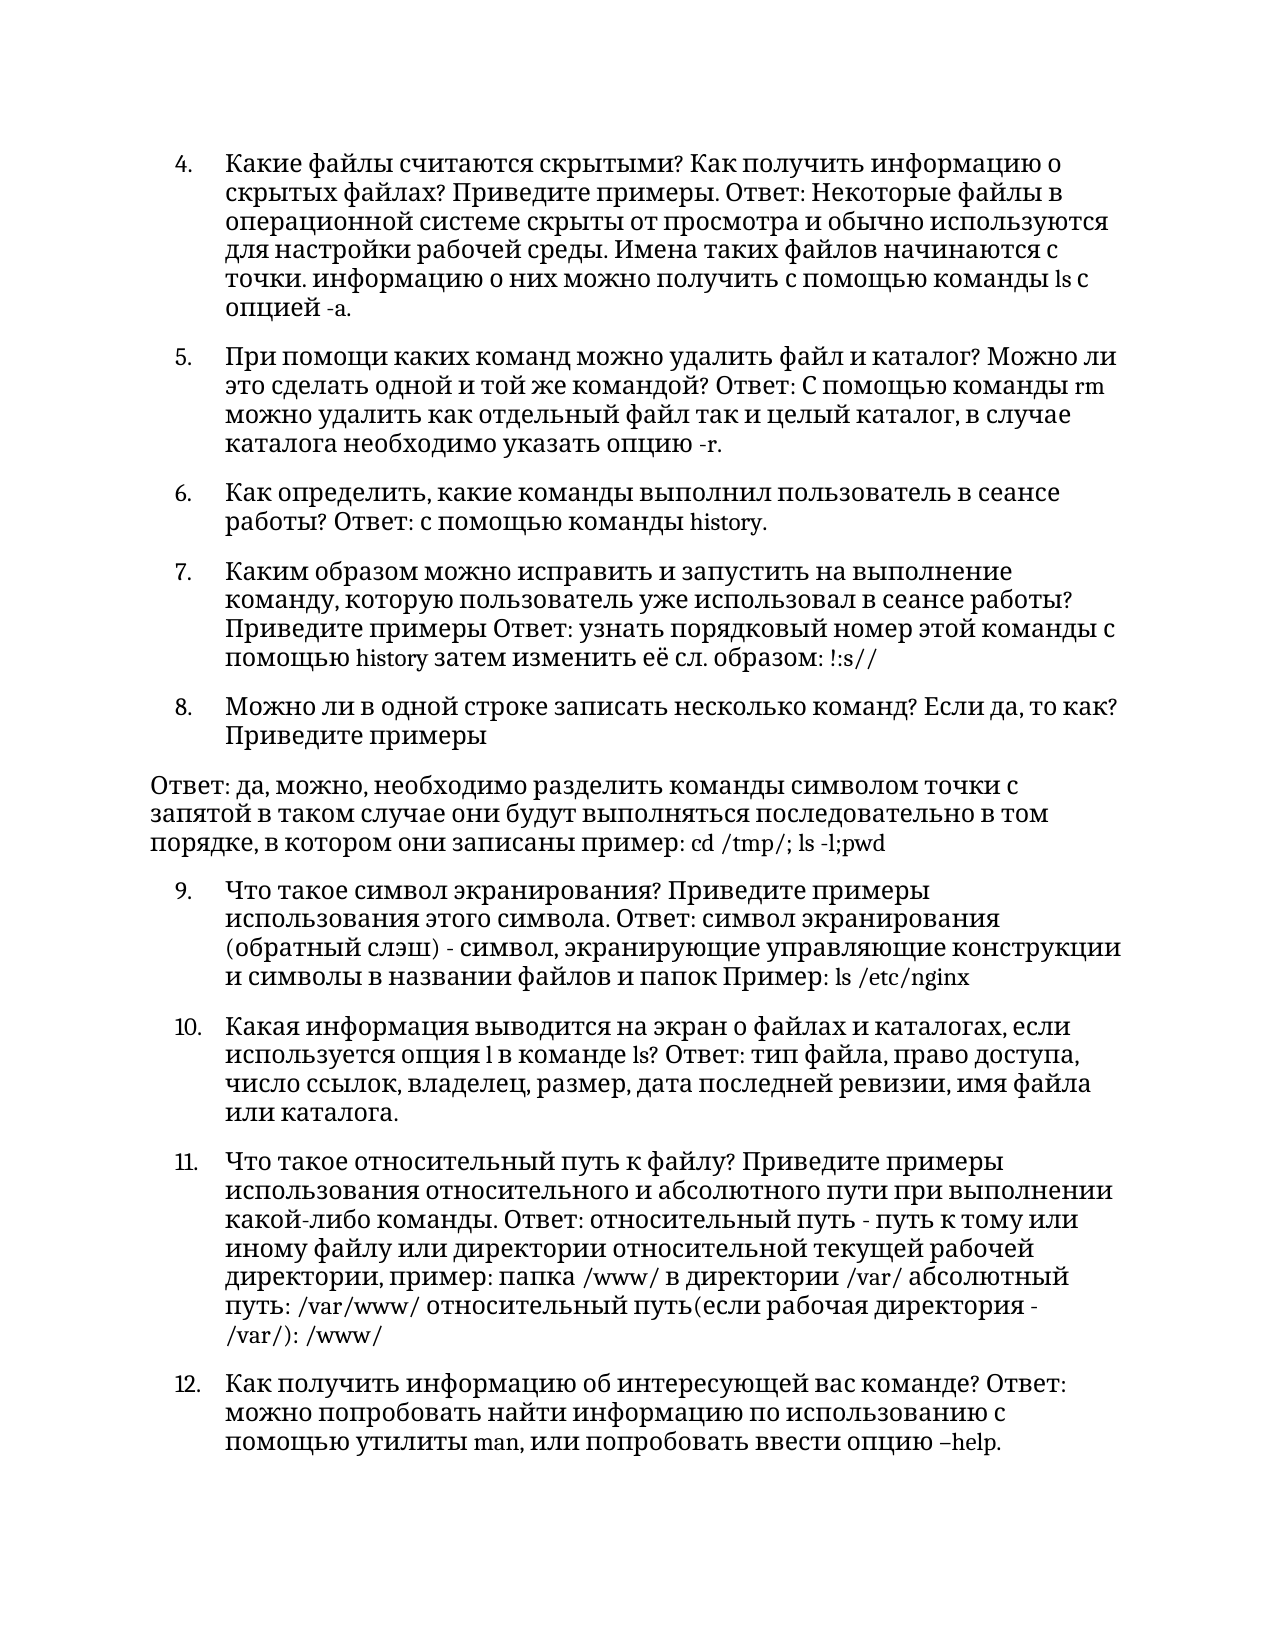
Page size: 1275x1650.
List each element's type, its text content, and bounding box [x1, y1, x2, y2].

list При помощи каких команд можно удалить файл и каталог? Можно ли это сделать одной и той же командой? Ответ: С помощью команды rm можно удалить как отдельный файл так и целый каталог, в случае каталога необходимо указать опцию -r. [175, 343, 1125, 458]
list Что такое относительный путь к файлу? Приведите примеры использования относительного и абсолютного пути при выполнении какой-либо команды. Ответ: относительный путь - путь к тому или иному файлу или директории относительной текущей рабочей директории, пример: папка /www/ в директории /var/ абсолютный путь: /var/www/ относительный путь(если рабочая директория - /var/): /www/ [175, 1148, 1125, 1349]
list Что такое символ экранирования? Приведите примеры использования этого символа. Ответ: символ экранирования (обратный слэш) - символ, экранирующие управляющие конструкции и символы в названии файлов и папок Пример: ls /etc/nginx [175, 877, 1125, 992]
list Как получить информацию об интересующей вас команде? Ответ: можно попробовать найти информацию по использованию с помощью утилиты man, или попробовать ввести опцию –help. [175, 1370, 1125, 1457]
list Каким образом можно исправить и запустить на выполнение команду, которую пользователь уже использовал в сеансе работы? Приведите примеры Ответ: узнать порядковый номер этой команды с помощью history затем изменить её сл. образом: !:s// [175, 557, 1125, 672]
text Ответ: да, можно, необходимо разделить команды символом точки с запятой в таком случае они будут выполняться последовательно в том порядке, в котором они записаны пример: cd /tmp/; ls -l;pwd [150, 772, 1125, 858]
list Какая информация выводится на экран о файлах и каталогах, если используется опция l в команде ls? Ответ: тип файла, право доступа, число ссылок, владелец, размер, дата последней ревизии, имя файла или каталога. [175, 1012, 1125, 1127]
list Какие файлы считаются скрытыми? Как получить информацию о скрытых файлах? Приведите примеры. Ответ: Некоторые файлы в операционной системе скрыты от просмотра и обычно используются для настройки рабочей среды. Имена таких файлов начинаются с точки. информацию о них можно получить с помощью команды ls с опцией -a. [175, 150, 1125, 322]
list Можно ли в одной строке записать несколько команд? Если да, то как? Приведите примеры [175, 693, 1125, 751]
list Как определить, какие команды выполнил пользователь в сеансе работы? Ответ: с помощью команды history. [175, 479, 1125, 537]
